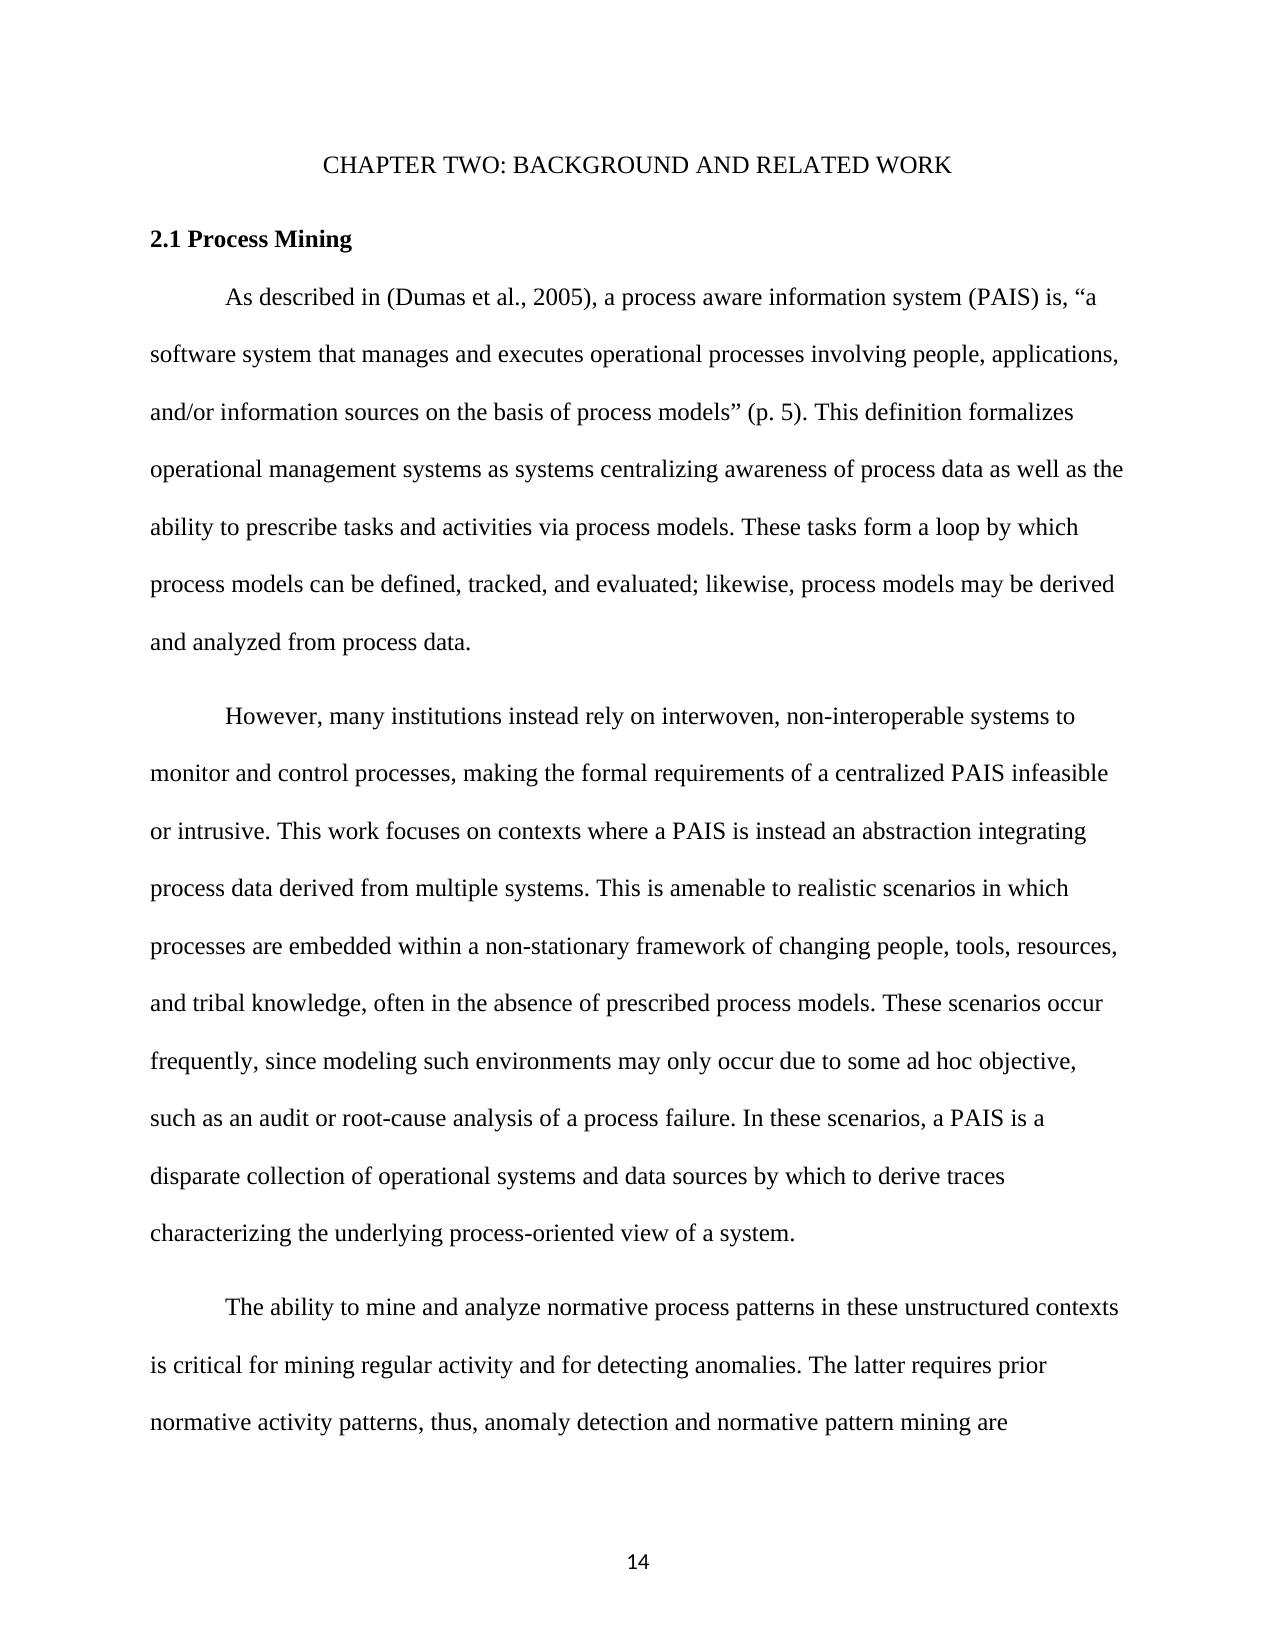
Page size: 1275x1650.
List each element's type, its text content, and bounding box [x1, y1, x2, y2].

subtitle CHAPTER TWO: BACKGROUND AND RELATED WORK [150, 150, 1125, 179]
subtitle 2.1 Process Mining [150, 224, 1125, 253]
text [150, 1292, 1125, 1436]
text However, many institutions instead rely on interwoven, non-interoperable systems to monitor and control processes, making the formal requirements of a centralized PAIS infeasible or intrusive. This work focuses on contexts where a PAIS is instead an abstraction integrating process data derived from multiple systems. This is amenable to realistic scenarios in which processes are embedded within a non-stationary framework of changing people, tools, resources, and tribal knowledge, often in the absence of prescribed process models. These scenarios occur frequently, since modeling such environments may only occur due to some ad hoc objective, such as an audit or root-cause analysis of a process failure. In these scenarios, a PAIS is a disparate collection of operational systems and data sources by which to derive traces characterizing the underlying process-oriented view of a system. [150, 701, 1125, 1247]
text As described in (Dumas et al., 2005), a process aware information system (PAIS) is, “a software system that manages and executes operational processes involving people, applications, and/or information sources on the basis of process models” (p. 5). This definition formalizes operational management systems as systems centralizing awareness of process data as well as the ability to prescribe tasks and activities via process models. These tasks form a loop by which process models can be defined, tracked, and evaluated; likewise, process models may be derived and analyzed from process data. [150, 282, 1125, 655]
